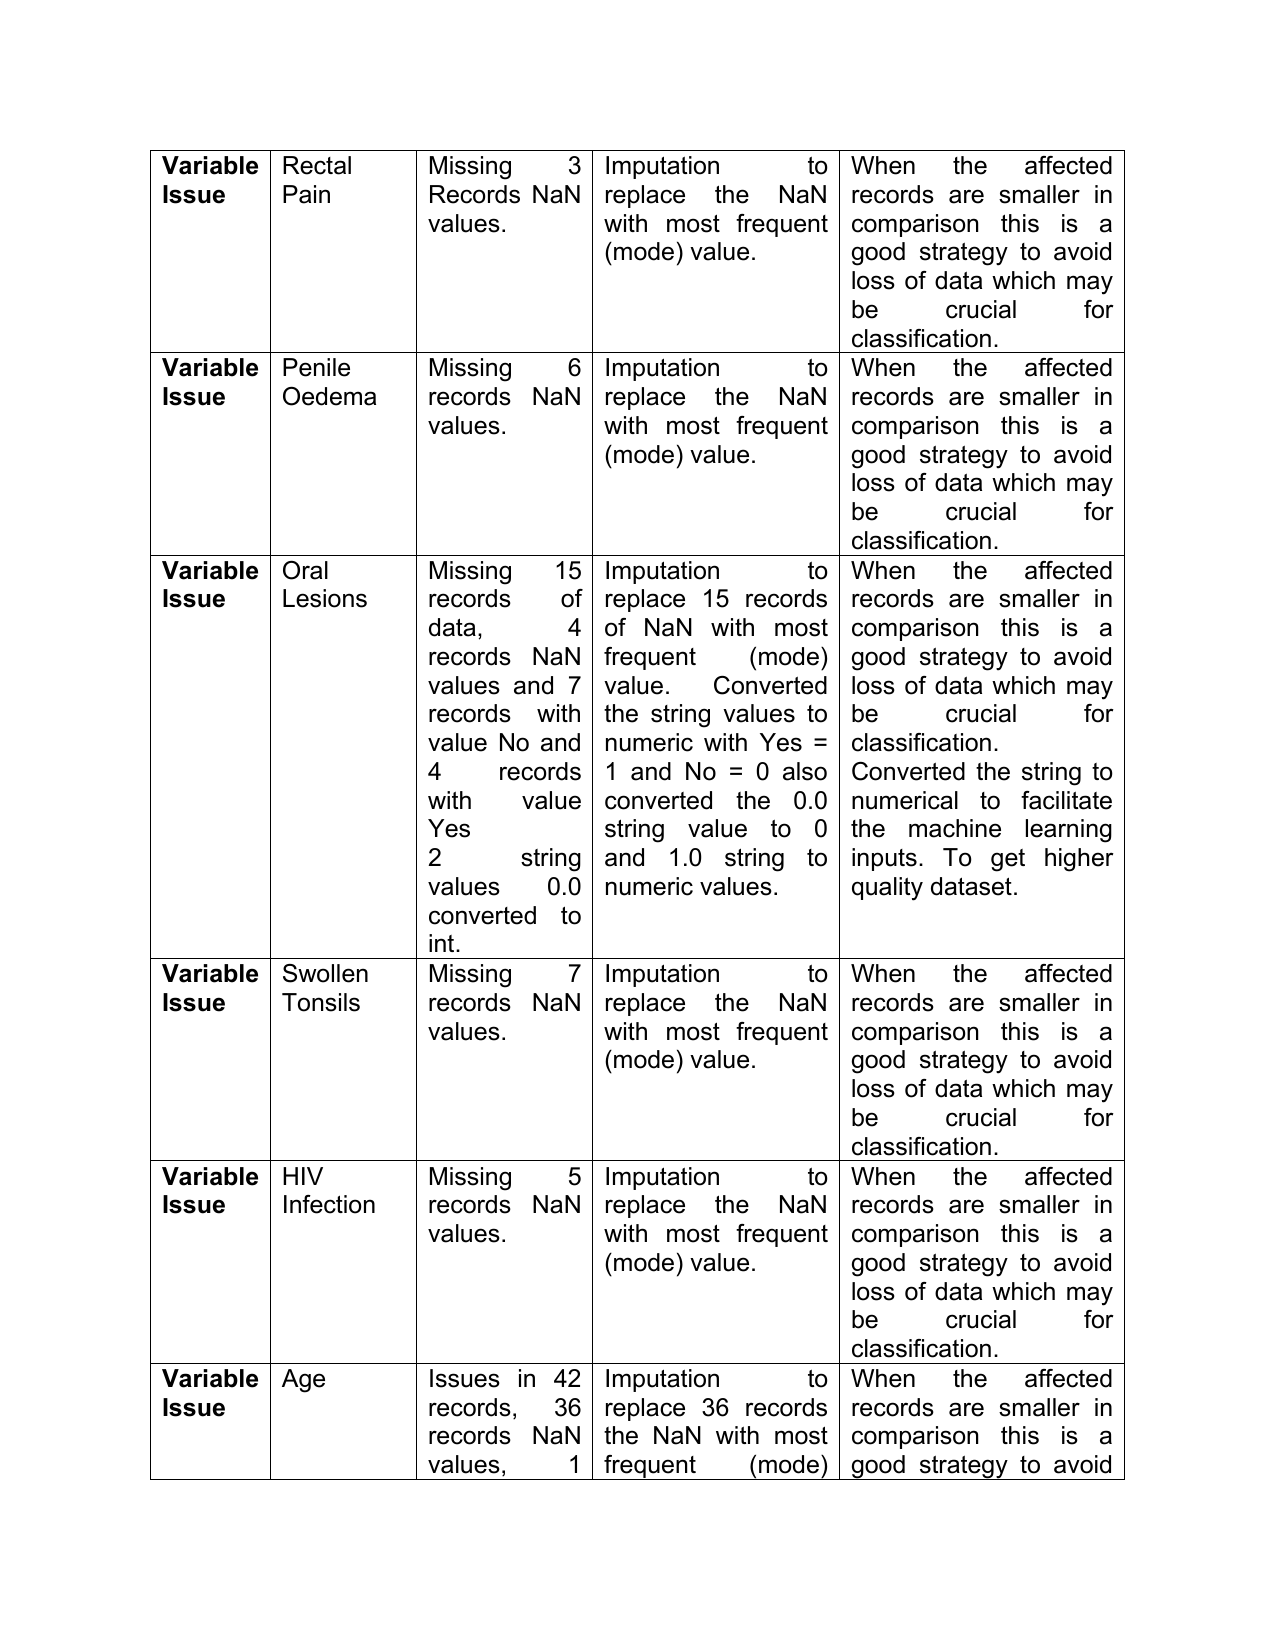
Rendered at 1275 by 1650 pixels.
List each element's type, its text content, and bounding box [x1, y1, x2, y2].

table_cell Variable Issue [151, 959, 270, 1160]
table_cell Penile Oedema [271, 353, 416, 554]
table_cell When the affected records are smaller in comparison this is a good strategy to avoid loss of data which may be crucial for classification. [840, 1161, 1124, 1363]
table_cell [840, 151, 1124, 352]
table_cell Imputation to replace the NaN with most frequent (mode) value. [593, 959, 839, 1160]
table_cell HIV Infection [271, 1161, 416, 1363]
table_cell Imputation to replace the NaN with most frequent (mode) value. [593, 1161, 839, 1363]
table_cell Age [271, 1364, 416, 1479]
table_cell Missing 6 records NaN values. [417, 353, 592, 554]
table_cell Missing 7 records NaN values. [417, 959, 592, 1160]
table_cell When the affected records are smaller in comparison this is a good strategy to avoid loss of data which may be crucial for classification. Converted the string to numerical to facilitate the machine learning inputs. To get higher quality dataset. [840, 556, 1124, 958]
table_cell Oral Lesions [271, 556, 416, 958]
table_cell Variable Issue [151, 353, 270, 554]
table_cell Imputation to replace the NaN with most frequent (mode) value. [593, 353, 839, 554]
table_cell Variable Issue [151, 556, 270, 958]
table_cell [593, 1364, 839, 1479]
table_cell Variable Issue [151, 1364, 270, 1479]
table_cell When the affected records are smaller in comparison this is a good strategy to avoid loss of data which may be crucial for classification. [840, 353, 1124, 554]
table_cell Missing 5 records NaN values. [417, 1161, 592, 1363]
table_cell Missing 3 Records NaN values. [417, 151, 592, 352]
table_cell Swollen Tonsils [271, 959, 416, 1160]
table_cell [840, 1364, 1124, 1479]
table_cell Variable Issue [151, 151, 270, 352]
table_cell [593, 151, 839, 352]
table_cell Rectal Pain [271, 151, 416, 352]
table_cell Imputation to replace 15 records of NaN with most frequent (mode) value. Converted the string values to numeric with Yes = 1 and No = 0 also converted the 0.0 string value to 0 and 1.0 string to numeric values. [593, 556, 839, 958]
table_cell When the affected records are smaller in comparison this is a good strategy to avoid loss of data which may be crucial for classification. [840, 959, 1124, 1160]
table_cell Missing 15 records of data, 4 records NaN values and 7 records with value No and 4 records with value Yes 2 string values 0.0 converted to int. [417, 556, 592, 958]
table_cell Variable Issue [151, 1161, 270, 1363]
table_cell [417, 1364, 592, 1479]
